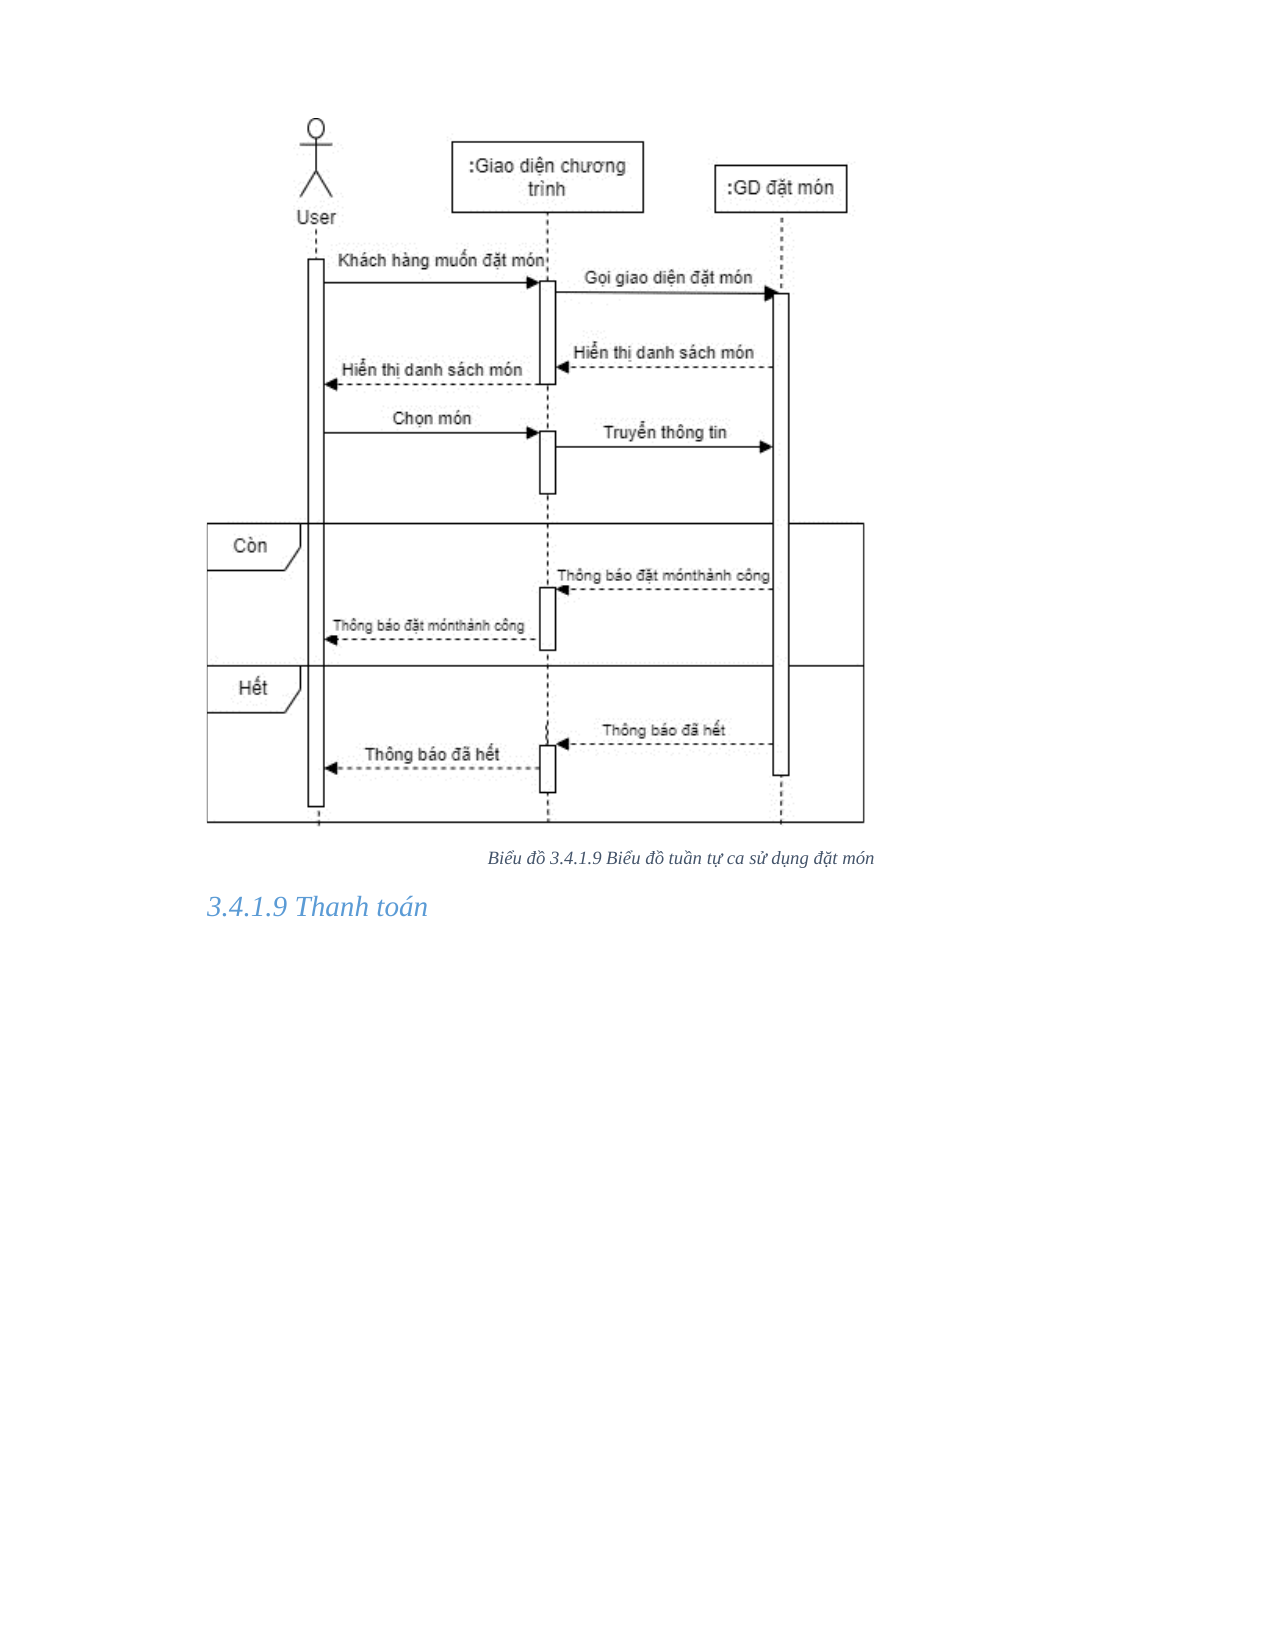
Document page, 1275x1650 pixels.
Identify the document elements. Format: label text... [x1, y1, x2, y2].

text Biểu đồ 3.4.1.9 Biểu đồ tuần tự ca sử dụng đặt món [207, 847, 1157, 868]
picture [206, 118, 865, 828]
text 3.4.1.9 Thanh toán [207, 889, 1157, 923]
